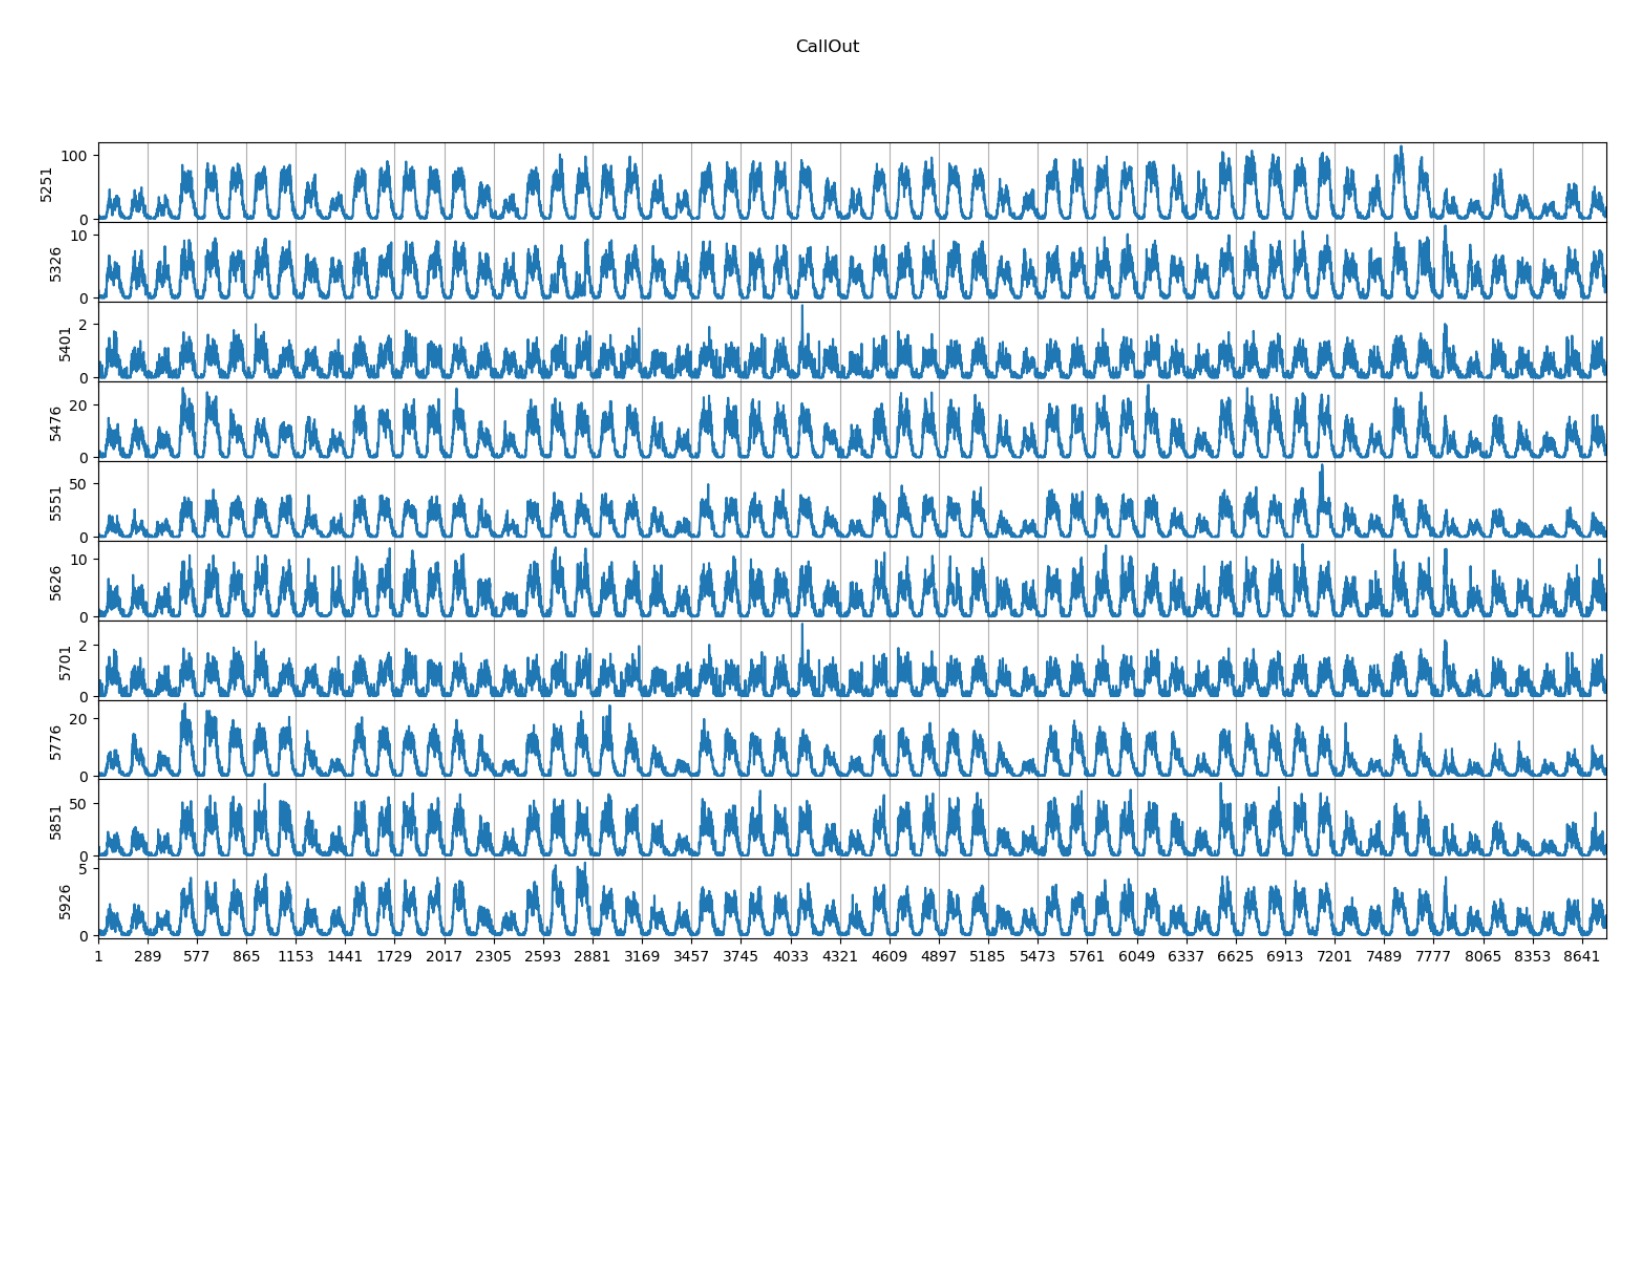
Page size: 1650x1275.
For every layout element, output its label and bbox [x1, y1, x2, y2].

picture [29, 29, 1620, 974]
